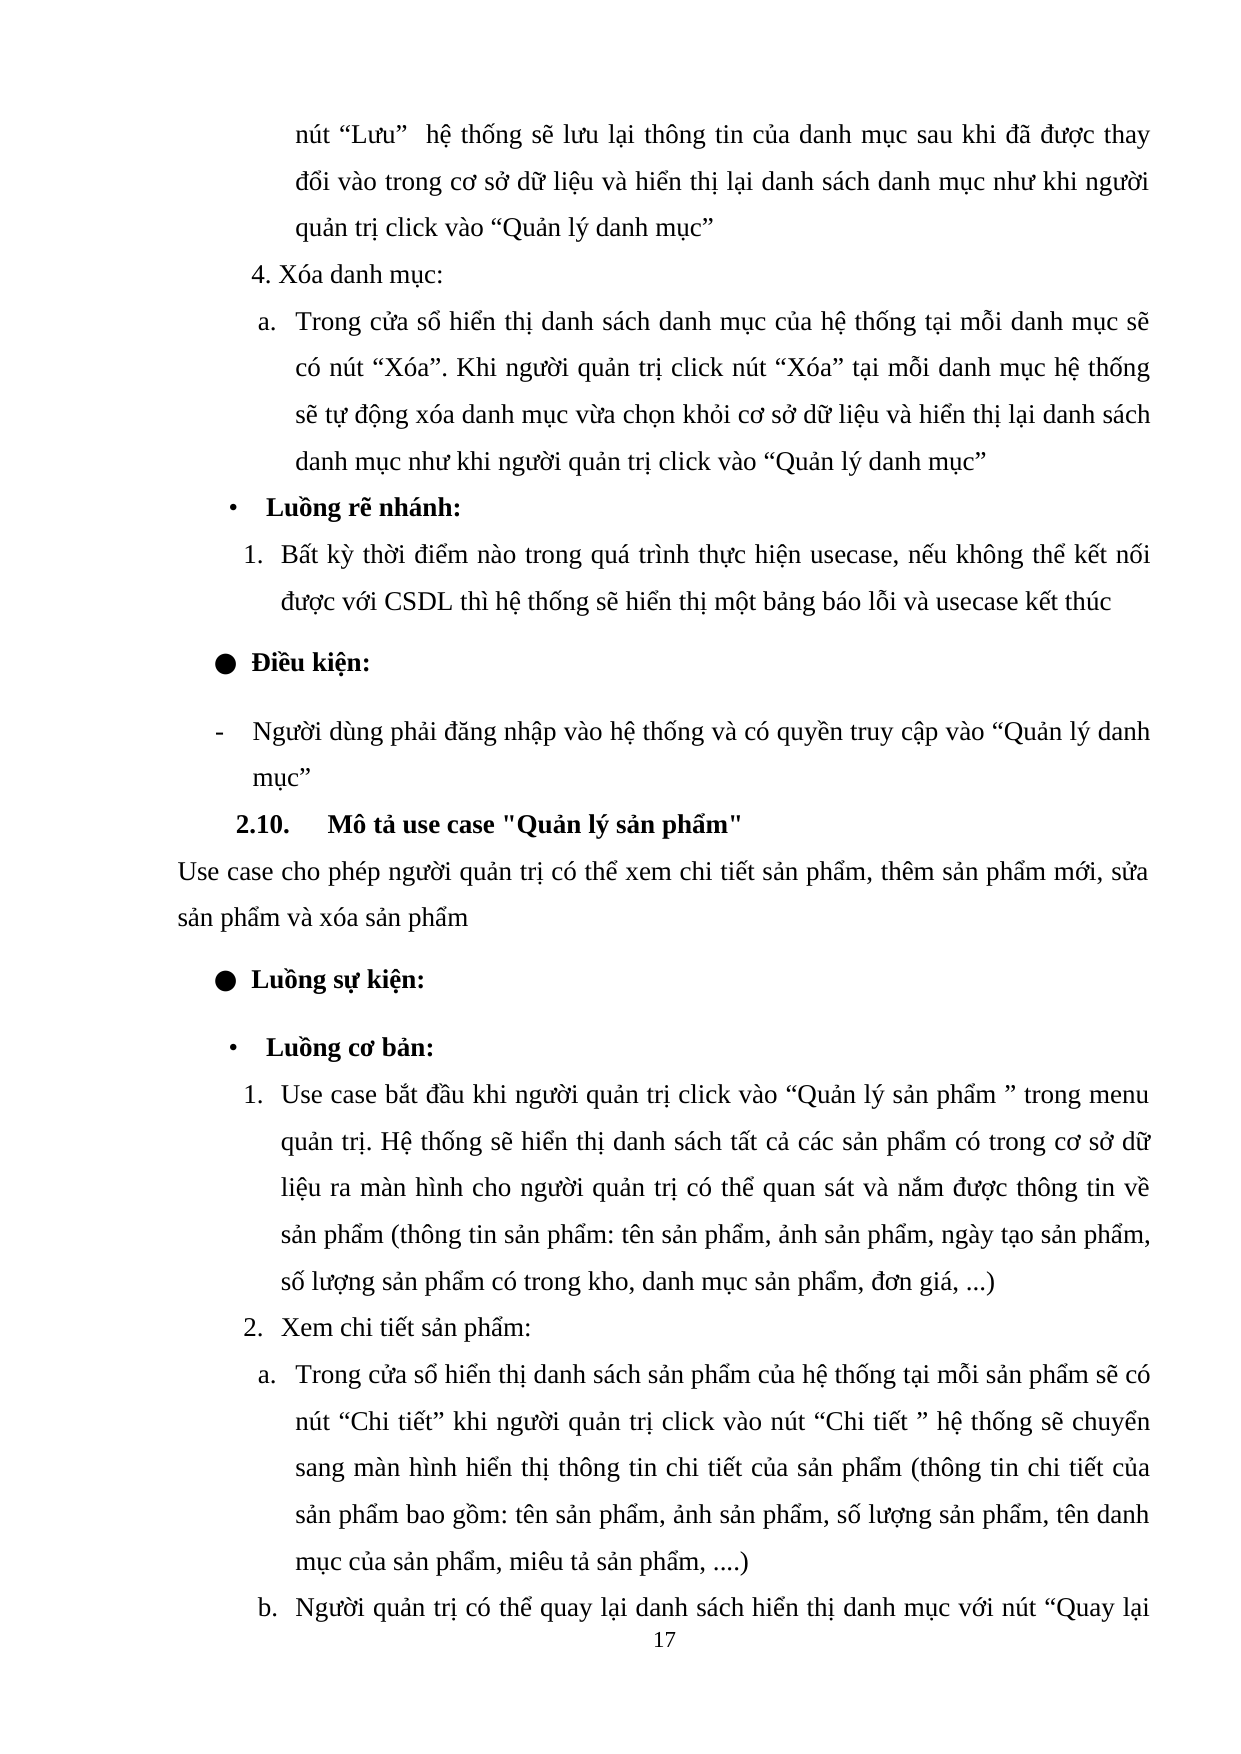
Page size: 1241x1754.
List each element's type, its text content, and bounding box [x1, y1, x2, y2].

list Luồng rẽ nhánh: [228, 491, 1152, 523]
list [258, 118, 1152, 243]
list Luồng sự kiện: [213, 948, 1152, 1003]
list Người dùng phải đăng nhập vào hệ thống và có quyền truy cập vào “Quản lý danh mục” [215, 715, 1152, 792]
list Điều kiện: [213, 631, 1152, 687]
text Use case cho phép người quản trị có thể xem chi tiết sản phẩm, thêm sản phẩm mới, sửa sản phẩm và xóa sản phẩm [177, 855, 1152, 932]
list Trong cửa sổ hiển thị danh sách danh mục của hệ thống tại mỗi danh mục sẽ có nút “Xóa”. Khi người quản trị click nút “Xóa” tại mỗi danh mục hệ thống sẽ tự động xóa danh mục vừa chọn khỏi cơ sở dữ liệu và hiển thị lại danh sách danh mục như khi người quản trị click vào “Quản lý danh mục” [258, 305, 1152, 476]
list Use case bắt đầu khi người quản trị click vào “Quản lý sản phẩm ” trong menu quản trị. Hệ thống sẽ hiển thị danh sách tất cả các sản phẩm có trong cơ sở dữ liệu ra màn hình cho người quản trị có thể quan sát và nắm được thông tin về sản phẩm (thông tin sản phẩm: tên sản phẩm, ảnh sản phẩm, ngày tạo sản phẩm, số lượng sản phẩm có trong kho, danh mục sản phẩm, đơn giá, ...) [243, 1078, 1152, 1296]
list Luồng cơ bản: [228, 1031, 1152, 1062]
subtitle Mô tả use case "Quản lý sản phẩm" [290, 808, 1152, 839]
list Xem chi tiết sản phẩm: [243, 1311, 1152, 1342]
list Trong cửa sổ hiển thị danh sách sản phẩm của hệ thống tại mỗi sản phẩm sẽ có nút “Chi tiết” khi người quản trị click vào nút “Chi tiết ” hệ thống sẽ chuyển sang màn hình hiển thị thông tin chi tiết của sản phẩm (thông tin chi tiết của sản phẩm bao gồm: tên sản phẩm, ảnh sản phẩm, số lượng sản phẩm, tên danh mục của sản phẩm, miêu tả sản phẩm, ....) [258, 1358, 1152, 1576]
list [258, 1591, 1152, 1622]
list Bất kỳ thời điểm nào trong quá trình thực hiện usecase, nếu không thể kết nối được với CSDL thì hệ thống sẽ hiển thị một bảng báo lỗi và usecase kết thúc [243, 538, 1152, 616]
text 4. Xóa danh mục: [251, 258, 1152, 289]
